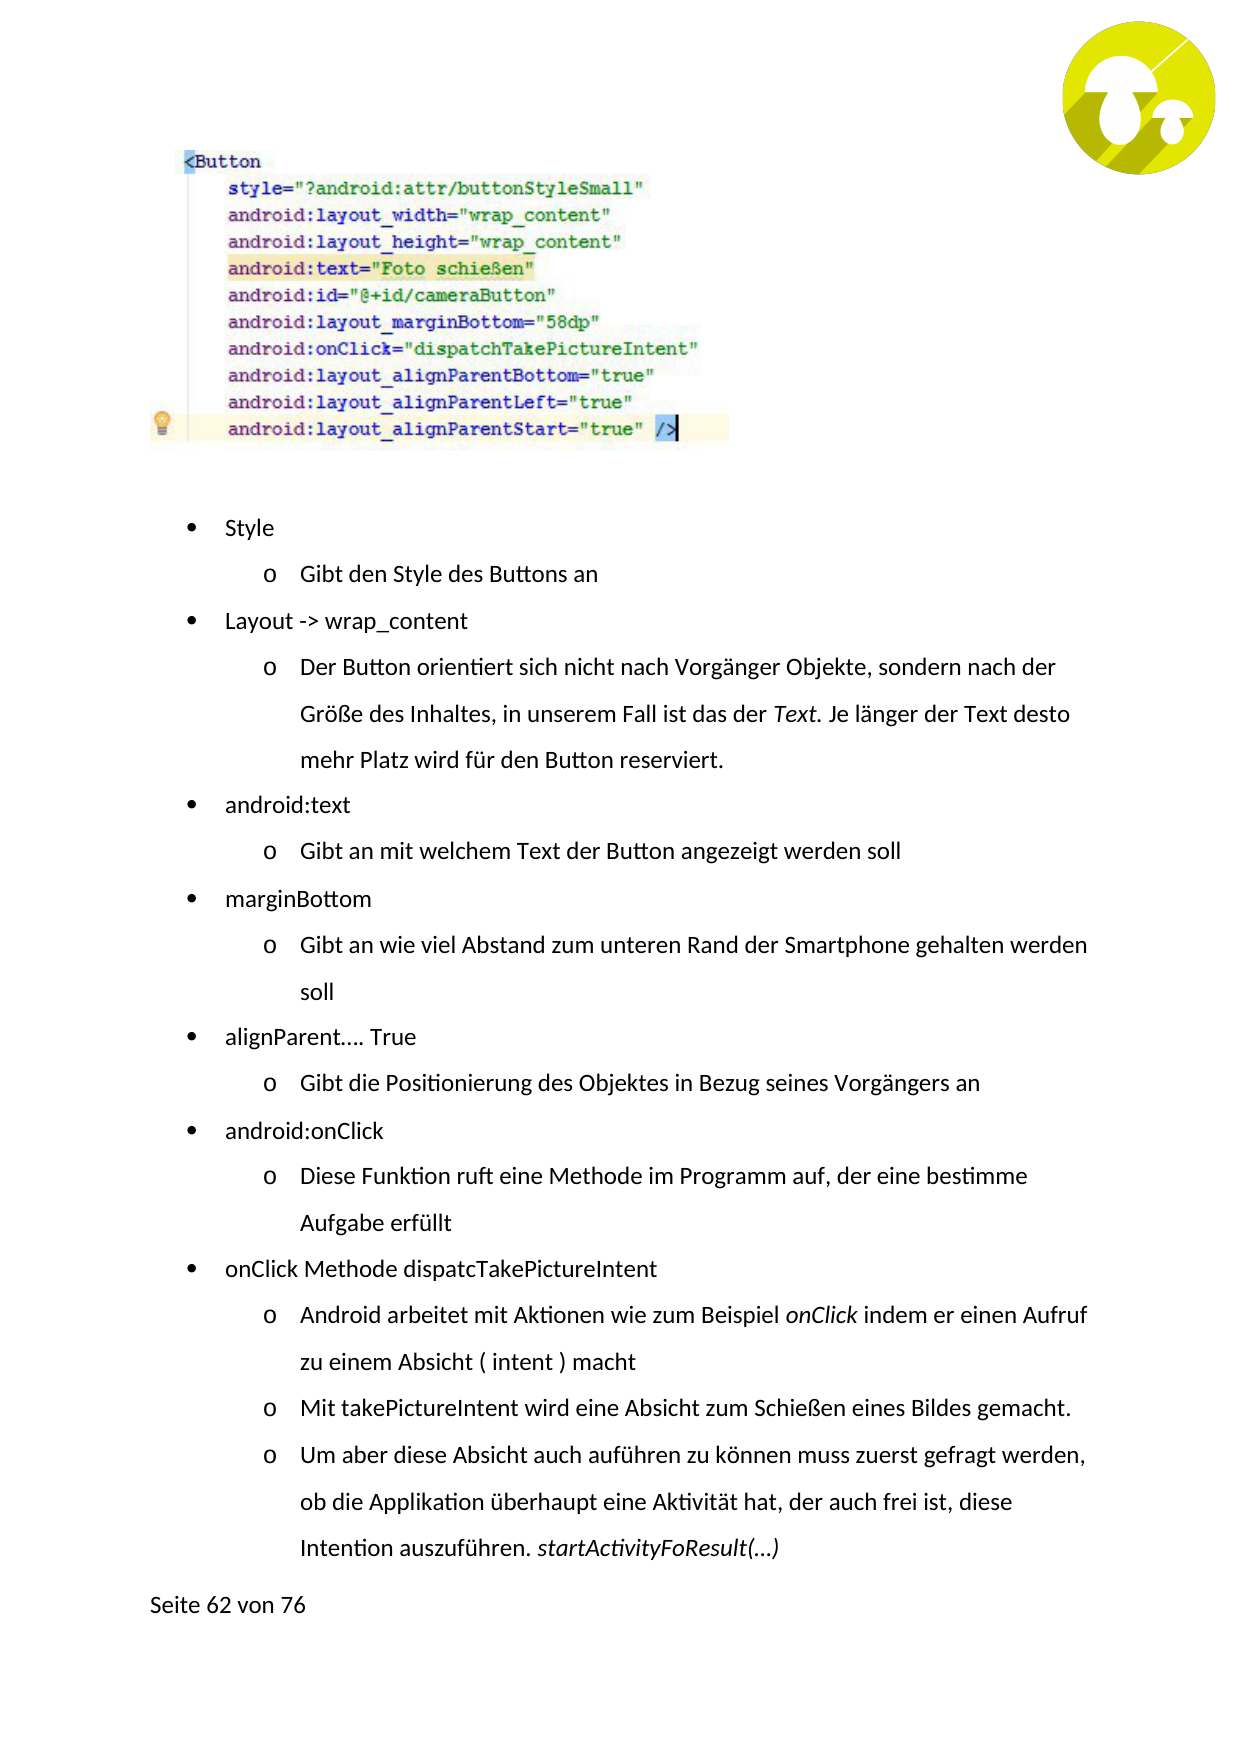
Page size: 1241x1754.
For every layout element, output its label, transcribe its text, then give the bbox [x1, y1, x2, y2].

list Um aber diese Absicht auch auführen zu können muss zuerst gefragt werden, ob die Applikation überhaupt eine Aktivität hat, der auch frei ist, diese Intention auszuführen. startActivityFoResult(…) [262, 1439, 1090, 1562]
list Gibt an wie viel Abstand zum unteren Rand der Smartphone gehalten werden soll [262, 929, 1090, 1006]
list Mit takePictureIntent wird eine Absicht zum Schießen eines Bildes gemacht. [262, 1392, 1090, 1423]
picture [1062, 21, 1216, 175]
list Style [187, 512, 1090, 543]
picture [150, 150, 729, 462]
list Gibt an mit welchem Text der Button angezeigt werden soll [262, 835, 1090, 867]
list Der Button orientiert sich nicht nach Vorgänger Objekte, sondern nach der Größe des Inhaltes, in unserem Fall ist das der Text. Je länger der Text desto mehr Platz wird für den Button reserviert. [262, 651, 1090, 774]
list Gibt den Style des Buttons an [262, 558, 1090, 590]
list marginBottom [187, 883, 1090, 913]
list Gibt die Positionierung des Objektes in Bezug seines Vorgängers an [262, 1067, 1090, 1099]
list Layout -> wrap_content [187, 606, 1090, 636]
list alignParent…. True [187, 1021, 1090, 1052]
list Diese Funktion ruft eine Methode im Programm auf, der eine bestimme Aufgabe erfüllt [262, 1161, 1090, 1238]
list onClick Methode dispatcTakePictureIntent [187, 1253, 1090, 1284]
list android:onClick [187, 1115, 1090, 1145]
list android:text [187, 790, 1090, 820]
list Android arbeitet mit Aktionen wie zum Beispiel onClick indem er einen Aufruf zu einem Absicht ( intent ) macht [262, 1299, 1090, 1376]
